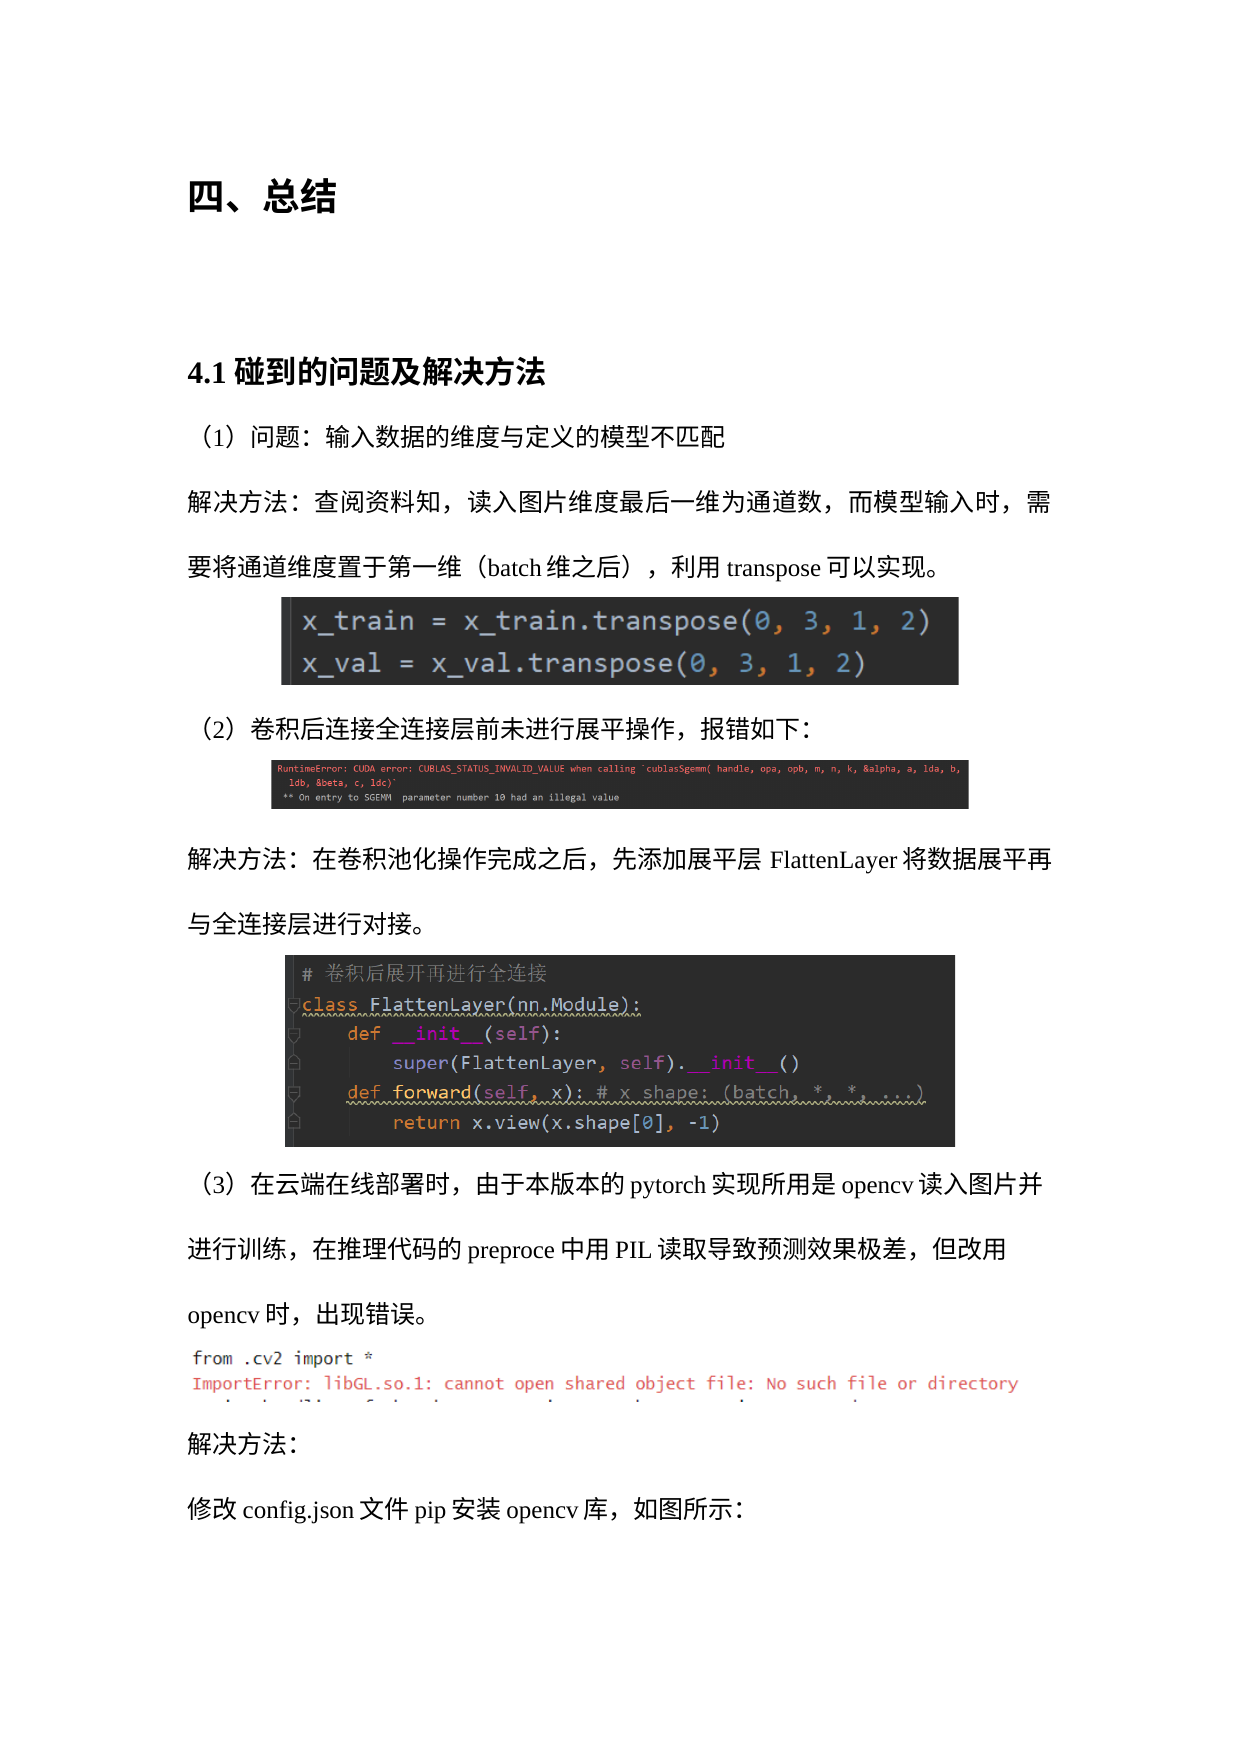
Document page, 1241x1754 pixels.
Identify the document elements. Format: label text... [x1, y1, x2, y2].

subtitle 四、总结 [187, 162, 1053, 227]
picture [285, 955, 955, 1147]
picture [187, 1345, 1053, 1402]
text （1）问题：输入数据的维度与定义的模型不匹配 [187, 403, 1053, 468]
text 解决方法：查阅资料知，读入图片维度最后一维为通道数，而模型输入时，需要将通道维度置于第一维（batch维之后），利用transpose可以实现。 [187, 468, 1053, 598]
picture [271, 760, 969, 809]
text 4.1 碰到的问题及解决方法 [187, 338, 1053, 403]
text 解决方法： [187, 1410, 1053, 1475]
text 解决方法：在卷积池化操作完成之后，先添加展平层FlattenLayer将数据展平再与全连接层进行对接。 [187, 825, 1053, 955]
text （3）在云端在线部署时，由于本版本的pytorch实现所用是opencv读入图片并进行训练，在推理代码的preproce中用PIL读取导致预测效果极差，但改用opencv时，出现错误。 [187, 1150, 1053, 1345]
picture [281, 597, 959, 685]
text 修改config.json文件pip安装opencv库，如图所示： [187, 1475, 1053, 1540]
text （2）卷积后连接全连接层前未进行展平操作，报错如下： [187, 695, 1053, 760]
